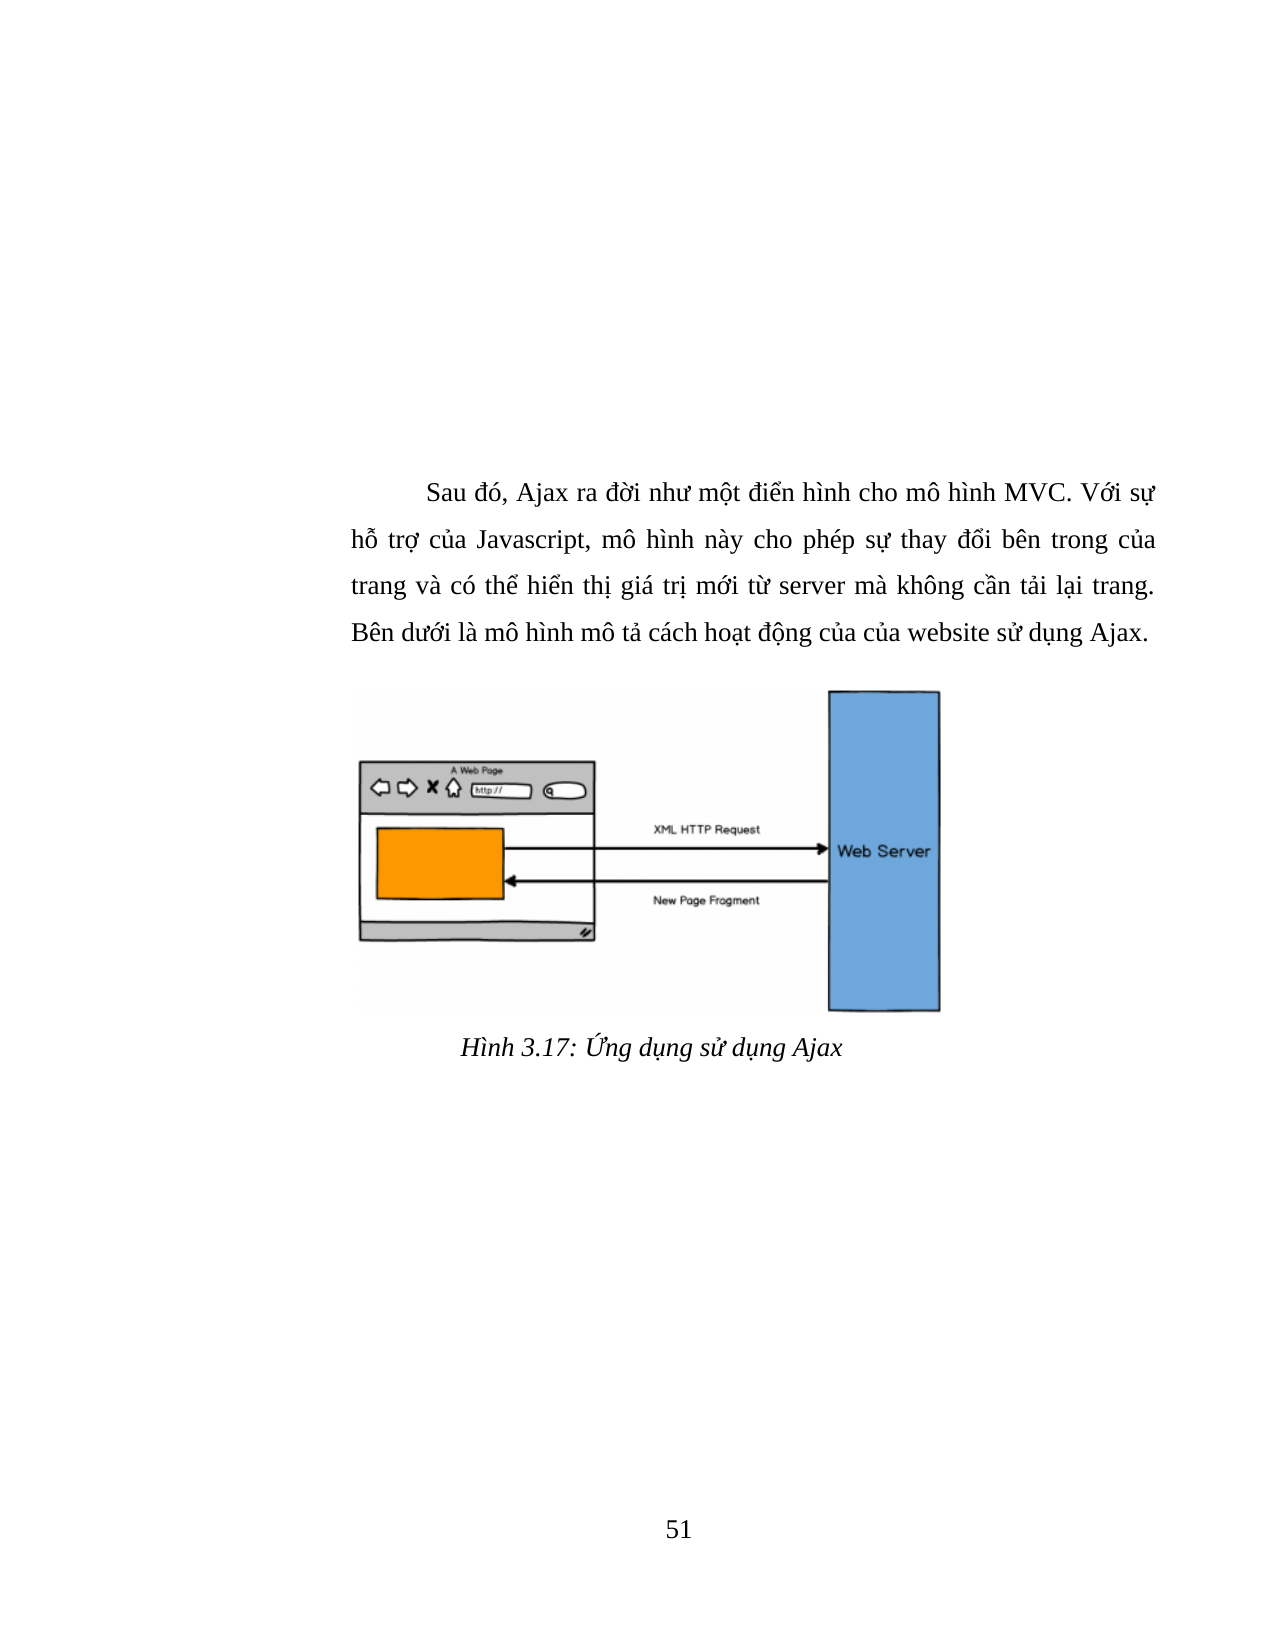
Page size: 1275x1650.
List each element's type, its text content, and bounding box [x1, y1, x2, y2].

picture [351, 683, 949, 1017]
text Sau đó, Ajax ra đời như một điển hình cho mô hình MVC. Với sự hỗ trợ của Javascript, mô hình này cho phép sự thay đổi bên trong của trang và có thể hiển thị giá trị mới từ server mà không cần tải lại trang. Bên dưới là mô hình mô tả cách hoạt động của của website sử dụng Ajax. [351, 476, 1157, 647]
